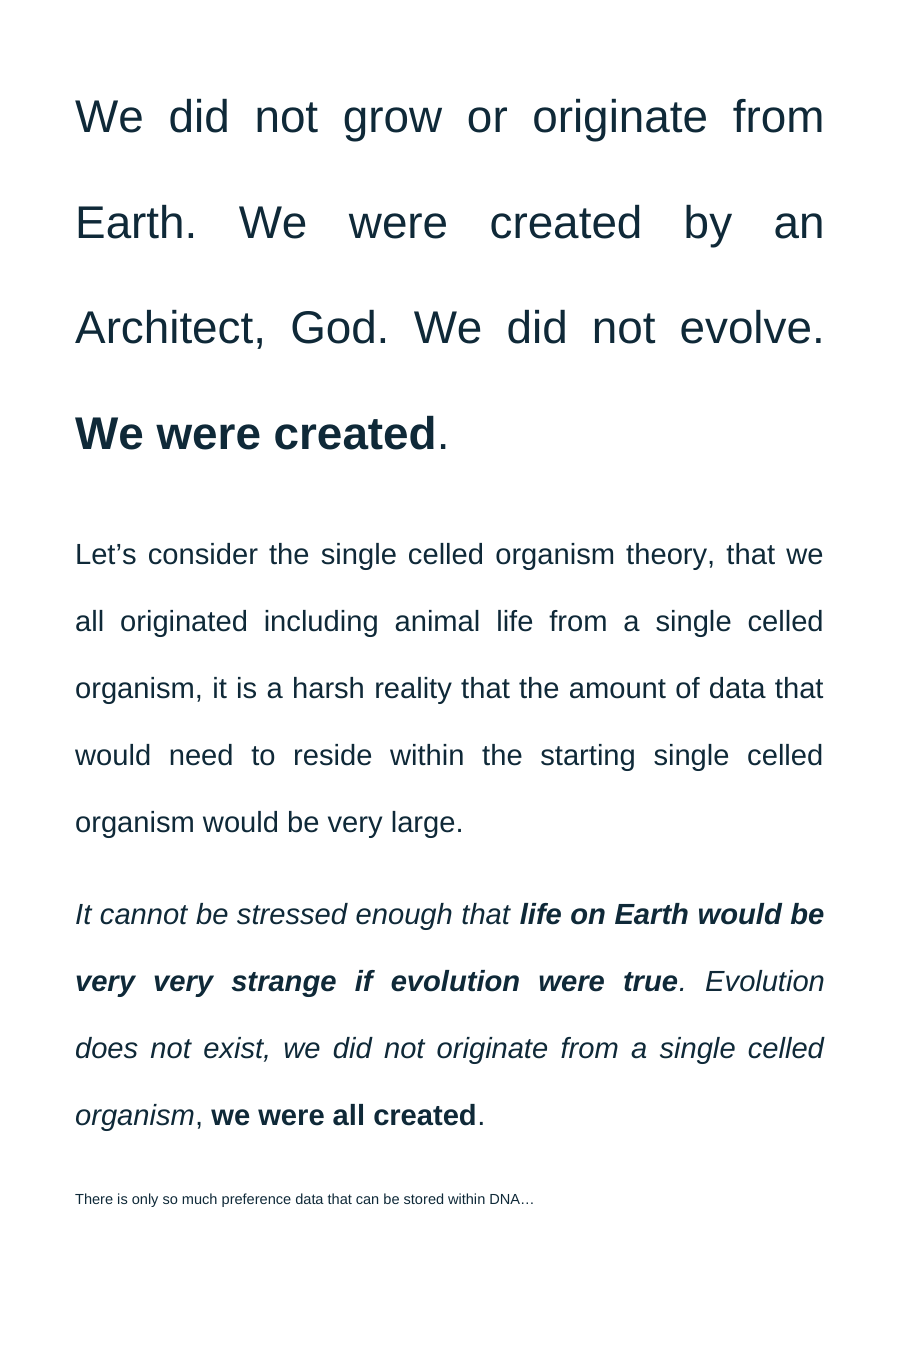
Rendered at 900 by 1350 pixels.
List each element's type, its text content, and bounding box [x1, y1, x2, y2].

text We did not grow or originate from Earth. We were created by an Architect, God. We did not evolve. We were created. [75, 90, 825, 459]
text There is only so much preference data that can be stored within DNA… [75, 1190, 825, 1207]
text Let’s consider the single celled organism theory, that we all originated including animal life from a single celled organism, it is a harsh reality that the amount of data that would need to reside within the starting single celled organism would be very large. [75, 537, 825, 838]
text It cannot be stressed enough that life on Earth would be very very strange if evolution were true. Evolution does not exist, we did not originate from a single celled organism, we were all created. [75, 897, 825, 1132]
